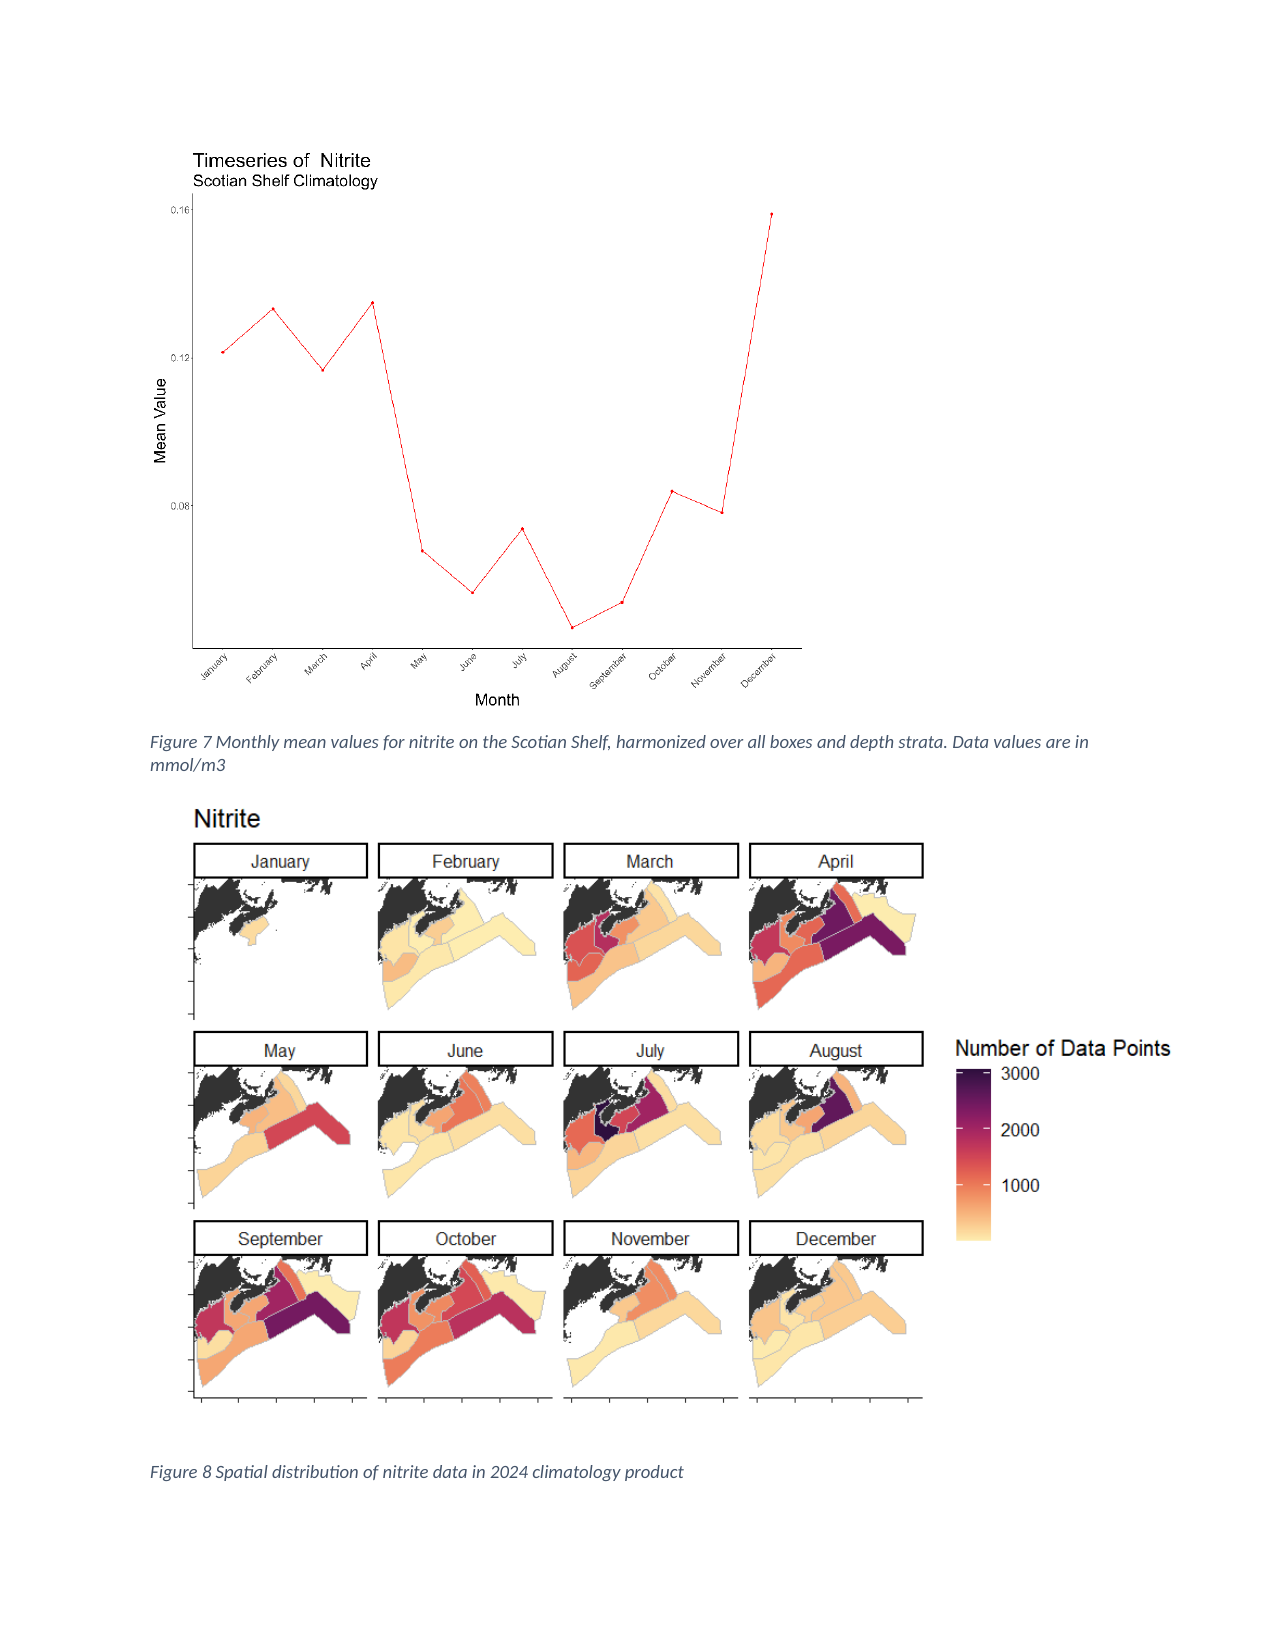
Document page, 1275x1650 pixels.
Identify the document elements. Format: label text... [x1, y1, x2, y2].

picture [150, 796, 1194, 1442]
text Figure 7 Monthly mean values for nitrite on the Scotian Shelf, harmonized over all boxes and depth strata. Data values are in mmol/m3 [150, 730, 1125, 776]
picture [150, 150, 805, 712]
text Figure 8 Spatial distribution of nitrite data in 2024 climatology product [150, 1460, 1125, 1483]
